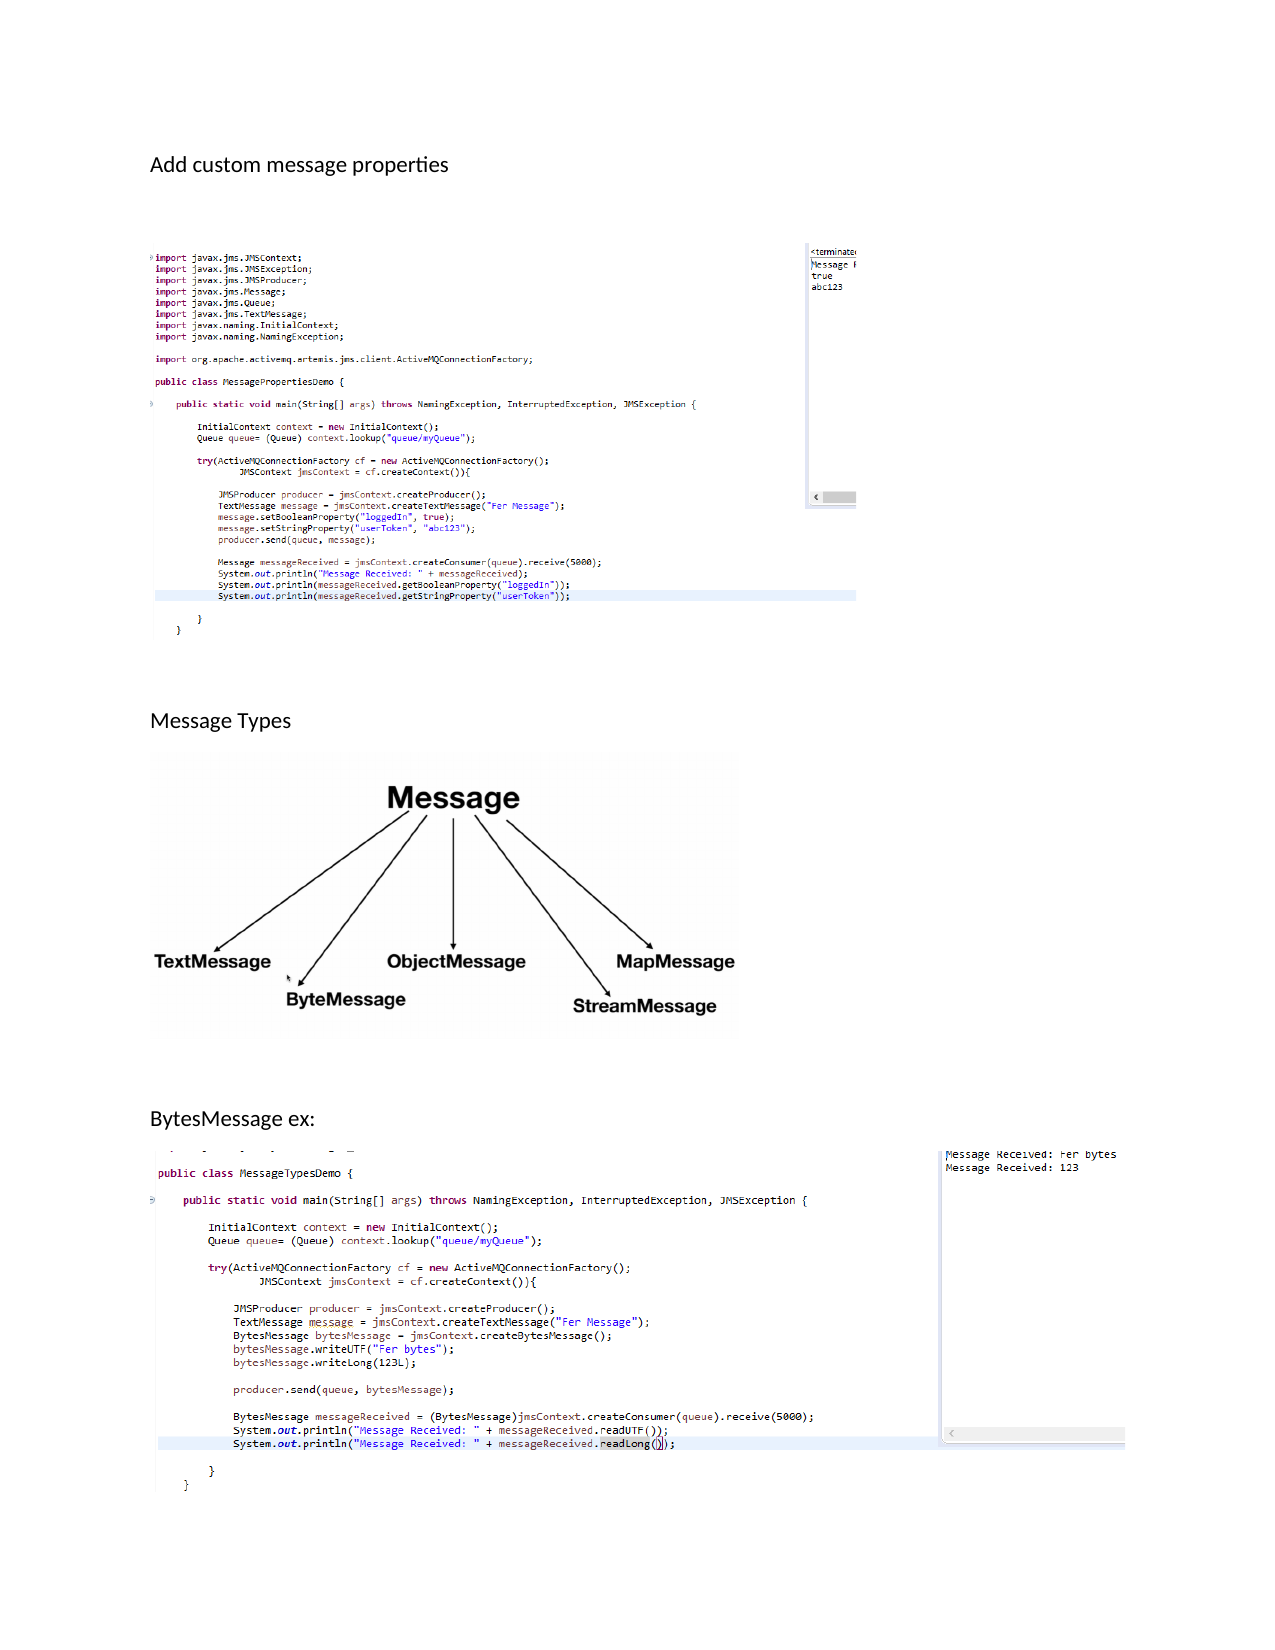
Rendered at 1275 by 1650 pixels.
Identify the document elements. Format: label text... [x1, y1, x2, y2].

picture [150, 752, 740, 1039]
text BytesMessage ex: [150, 1104, 1125, 1132]
picture [150, 1151, 1125, 1492]
text Add custom message properties [150, 150, 1125, 178]
text Message Types [150, 706, 1125, 734]
picture [150, 243, 857, 640]
